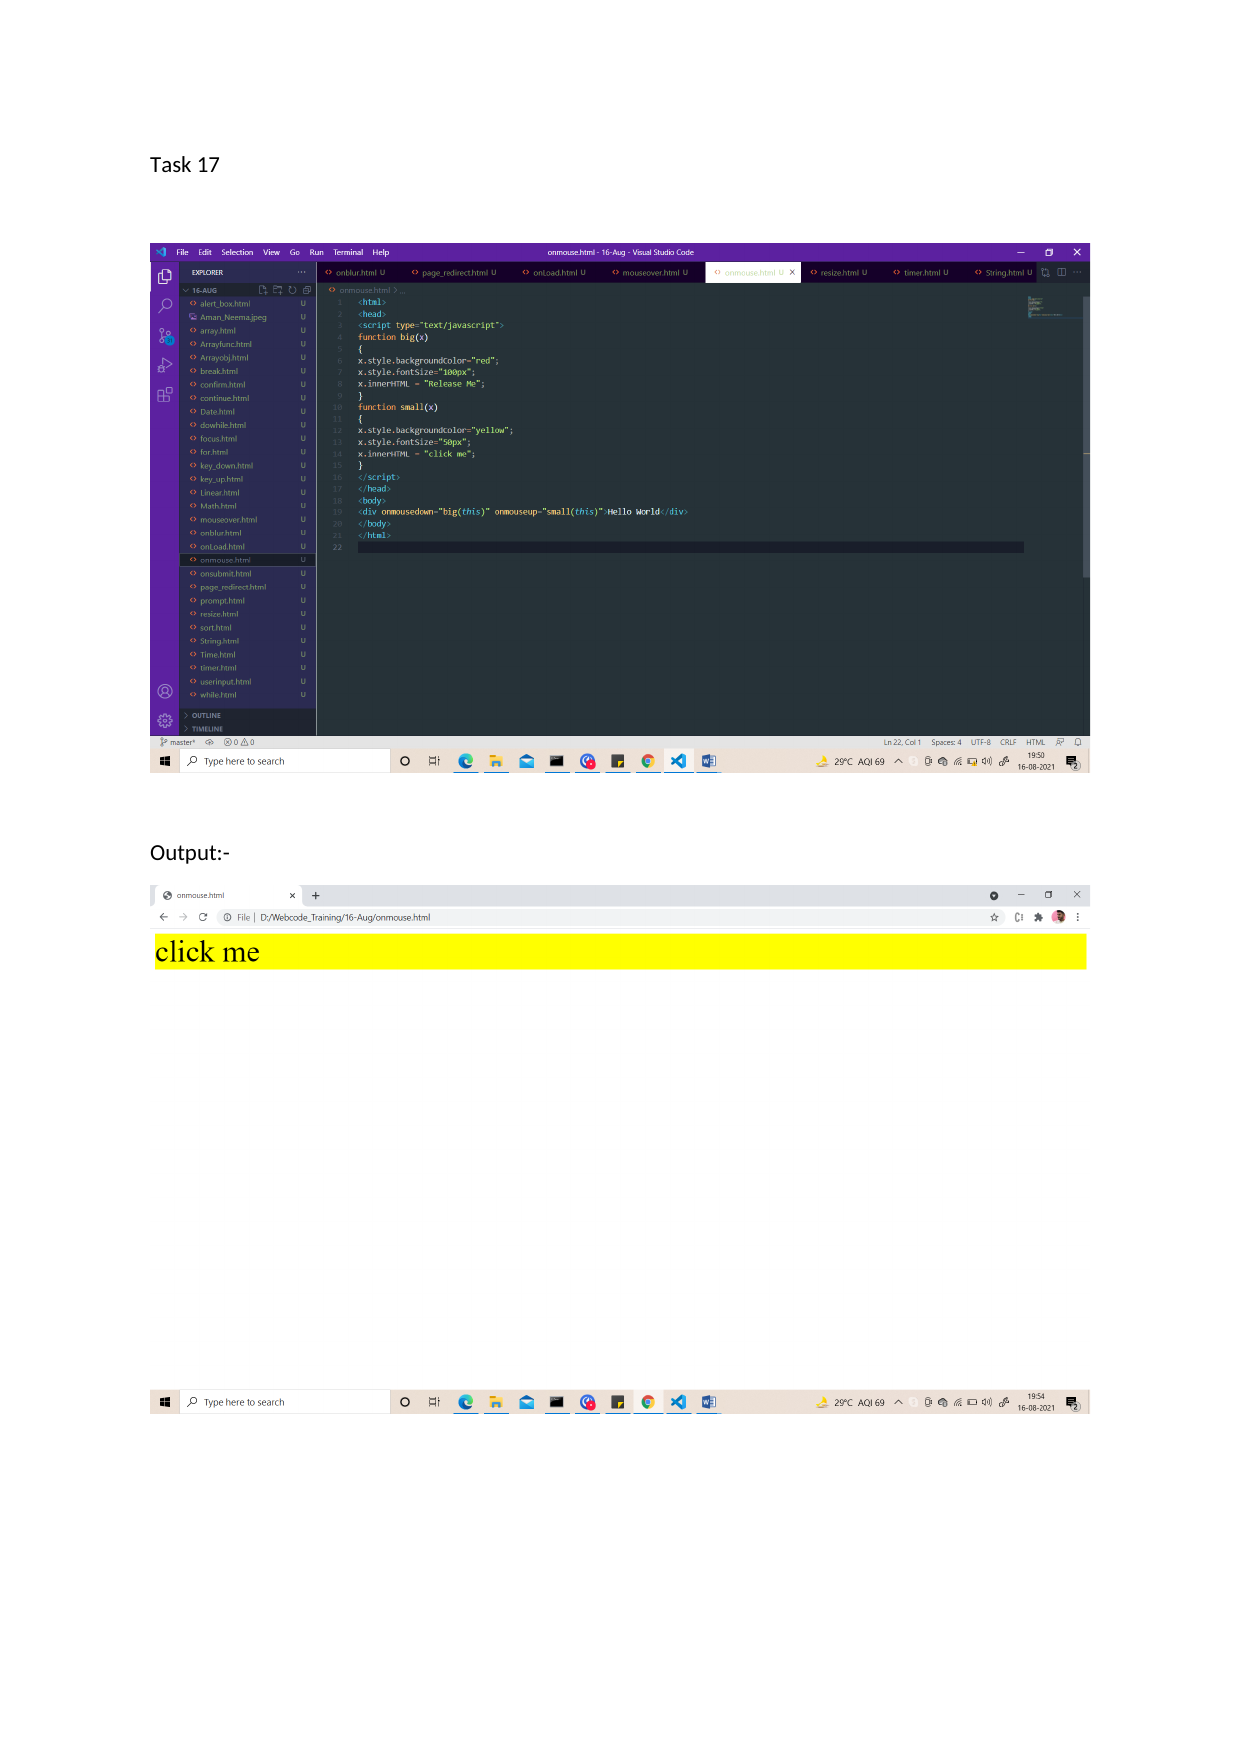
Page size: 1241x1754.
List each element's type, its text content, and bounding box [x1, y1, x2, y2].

text Output:- [150, 838, 1090, 866]
picture [150, 243, 1091, 773]
picture [150, 885, 1091, 1414]
text Task 17 [150, 150, 1090, 178]
